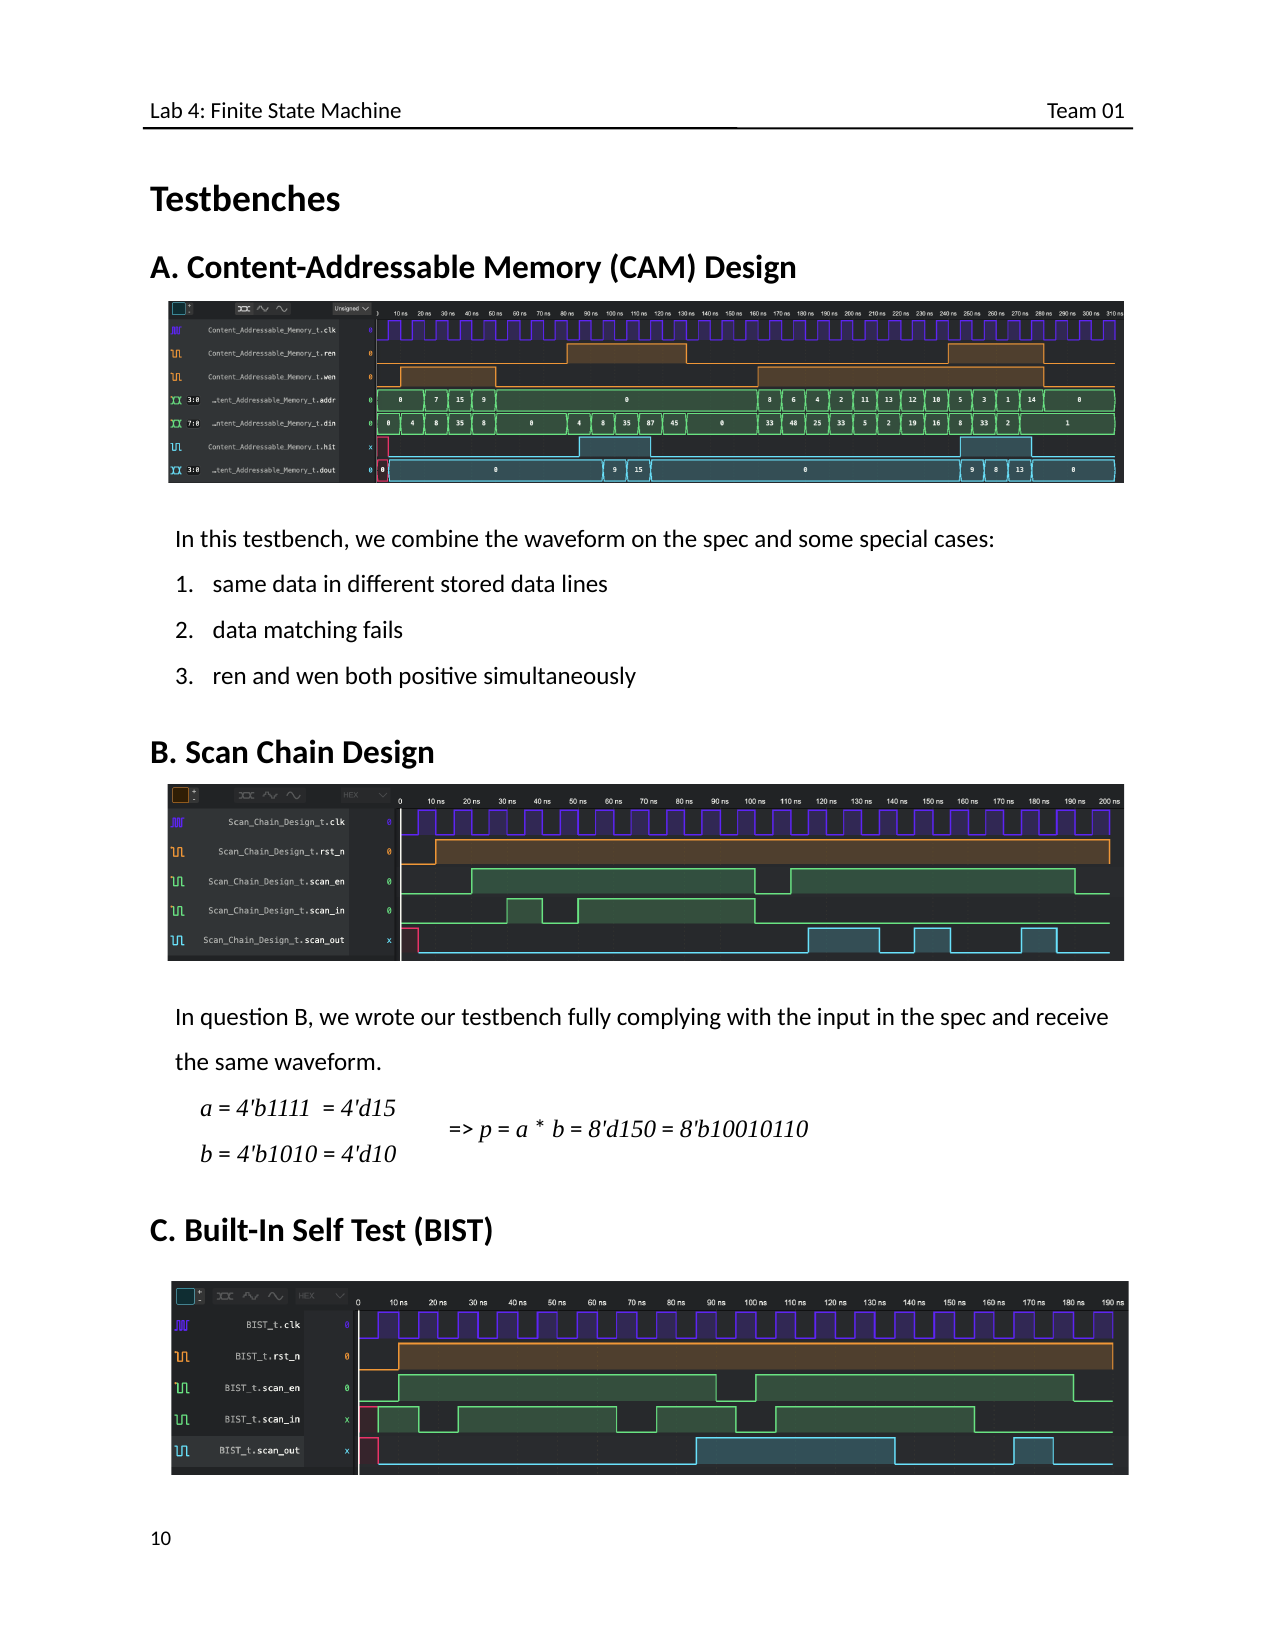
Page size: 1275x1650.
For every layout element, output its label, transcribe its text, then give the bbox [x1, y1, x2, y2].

subtitle Testbenches [150, 175, 1125, 221]
list ren and wen both positive simultaneously [175, 660, 1125, 691]
picture [167, 784, 1125, 961]
list same data in different stored data lines [175, 568, 1125, 599]
text In question B, we wrote our testbench fully complying with the input in the spec and receive the same waveform. [175, 961, 1125, 1077]
subtitle A. Content-Addressable Memory (CAM) Design [150, 246, 1125, 287]
subtitle C. Built-In Self Test (BIST) [150, 1209, 1125, 1249]
picture [171, 1281, 1129, 1475]
list data matching fails [175, 614, 1125, 645]
text a = 4'b1111 = 4'd15 [200, 1092, 1125, 1123]
text b = 4'b1010 = 4'd10 [200, 1138, 1125, 1168]
subtitle B. Scan Chain Design [150, 731, 1125, 771]
picture [168, 301, 1124, 483]
